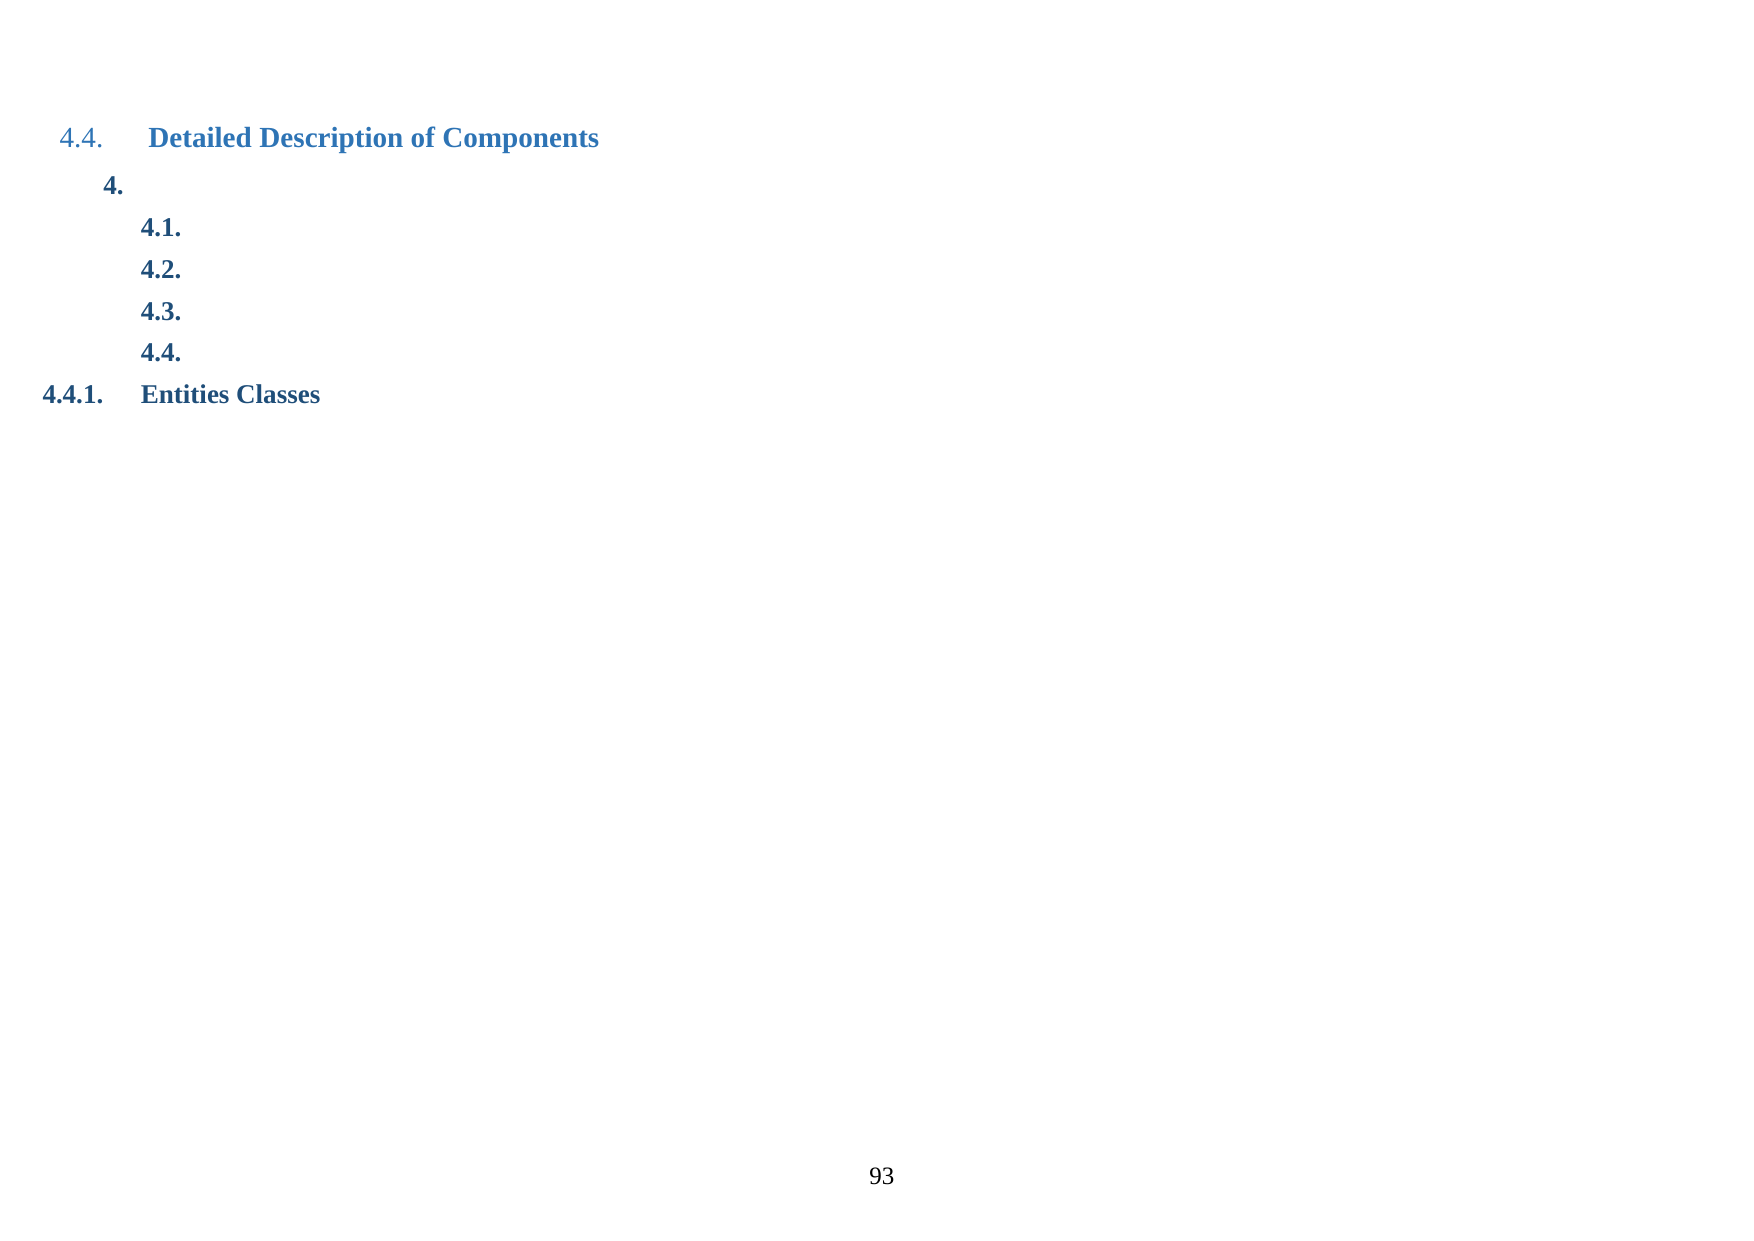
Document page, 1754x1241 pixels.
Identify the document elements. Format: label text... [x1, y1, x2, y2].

subtitle Entities Classes [103, 378, 1660, 409]
subtitle Detailed Description of Components [103, 120, 1660, 154]
